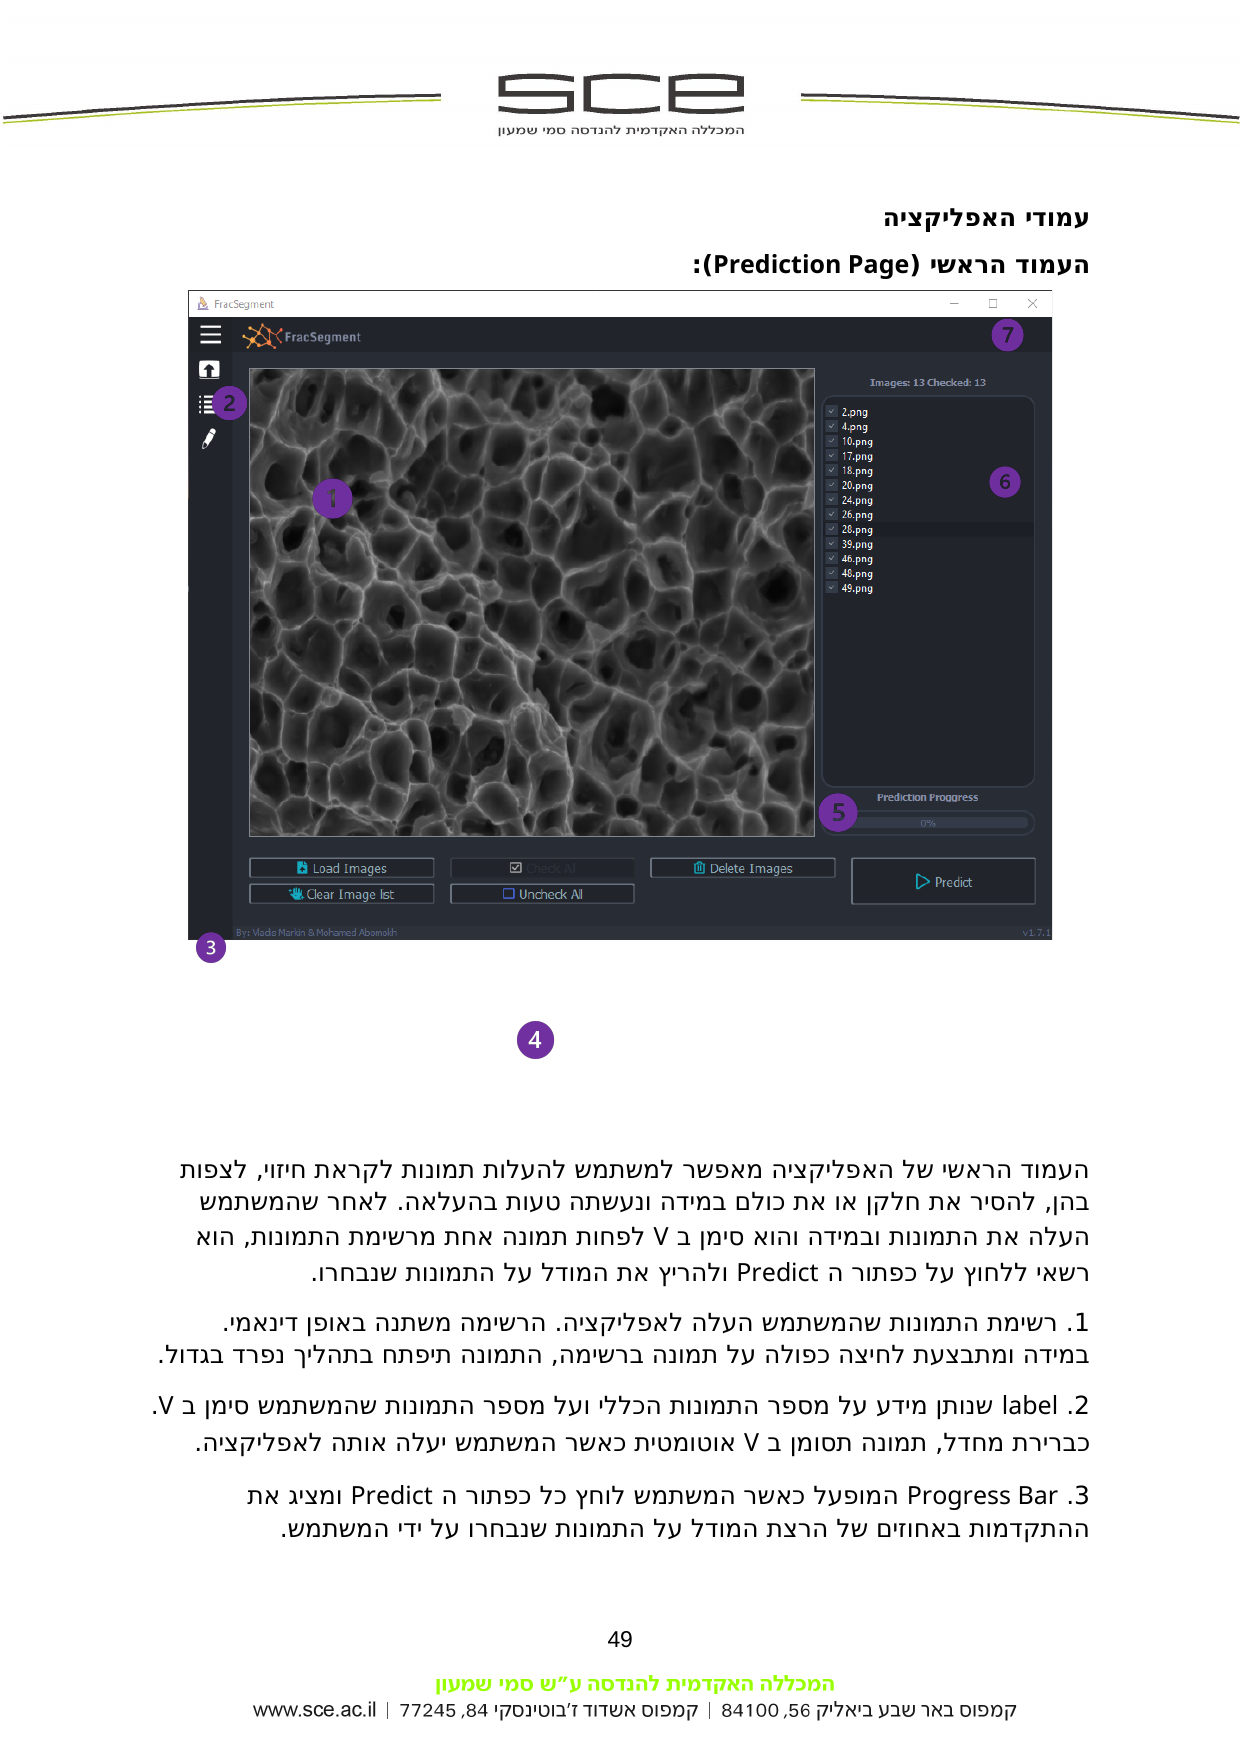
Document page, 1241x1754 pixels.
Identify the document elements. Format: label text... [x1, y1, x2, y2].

subtitle עמודי האפליקציה [150, 203, 1090, 233]
picture [512, 1016, 556, 1061]
text 2. label שנותן מידע על מספר התמונות הכללי ועל מספר התמונות שהמשתמש סימן ב V. כברירת מחדל, תמונה תסומן ב V אוטומטית כאשר המשתמש יעלה אותה לאפליקציה. [150, 1388, 1090, 1458]
picture [188, 290, 1053, 964]
text 3. Progress Bar המופעל כאשר המשתמש לוחץ כל כפתור ה Predict ומציג את ההתקדמות באחוזים של הרצת המודל על התמונות שנבחרו על ידי המשתמש. [150, 1478, 1090, 1543]
text העמוד הראשי (Prediction Page): [150, 247, 1090, 281]
text העמוד הראשי של האפליקציה מאפשר למשתמש להעלות תמונות לקראת חיזוי, לצפות בהן, להסיר את חלקן או את כולם במידה ונעשתה טעות בהעלאה. לאחר שהמשתמש העלה את התמונות ובמידה והוא סימן ב V לפחות תמונה אחת מרשימת התמונות, הוא רשאי ללחוץ על כפתור ה Predict ולהריץ את המודל על התמונות שנבחרו. [150, 1156, 1090, 1289]
picture [0, 1594, 1241, 1754]
picture [1, 0, 1241, 149]
text 1. רשימת התמונות שהמשתמש העלה לאפליקציה. הרשימה משתנה באופן דינאמי. במידה ומתבצעת לחיצה כפולה על תמונה ברשימה, התמונה תיפתח בתהליך נפרד בגדול. [150, 1308, 1090, 1369]
